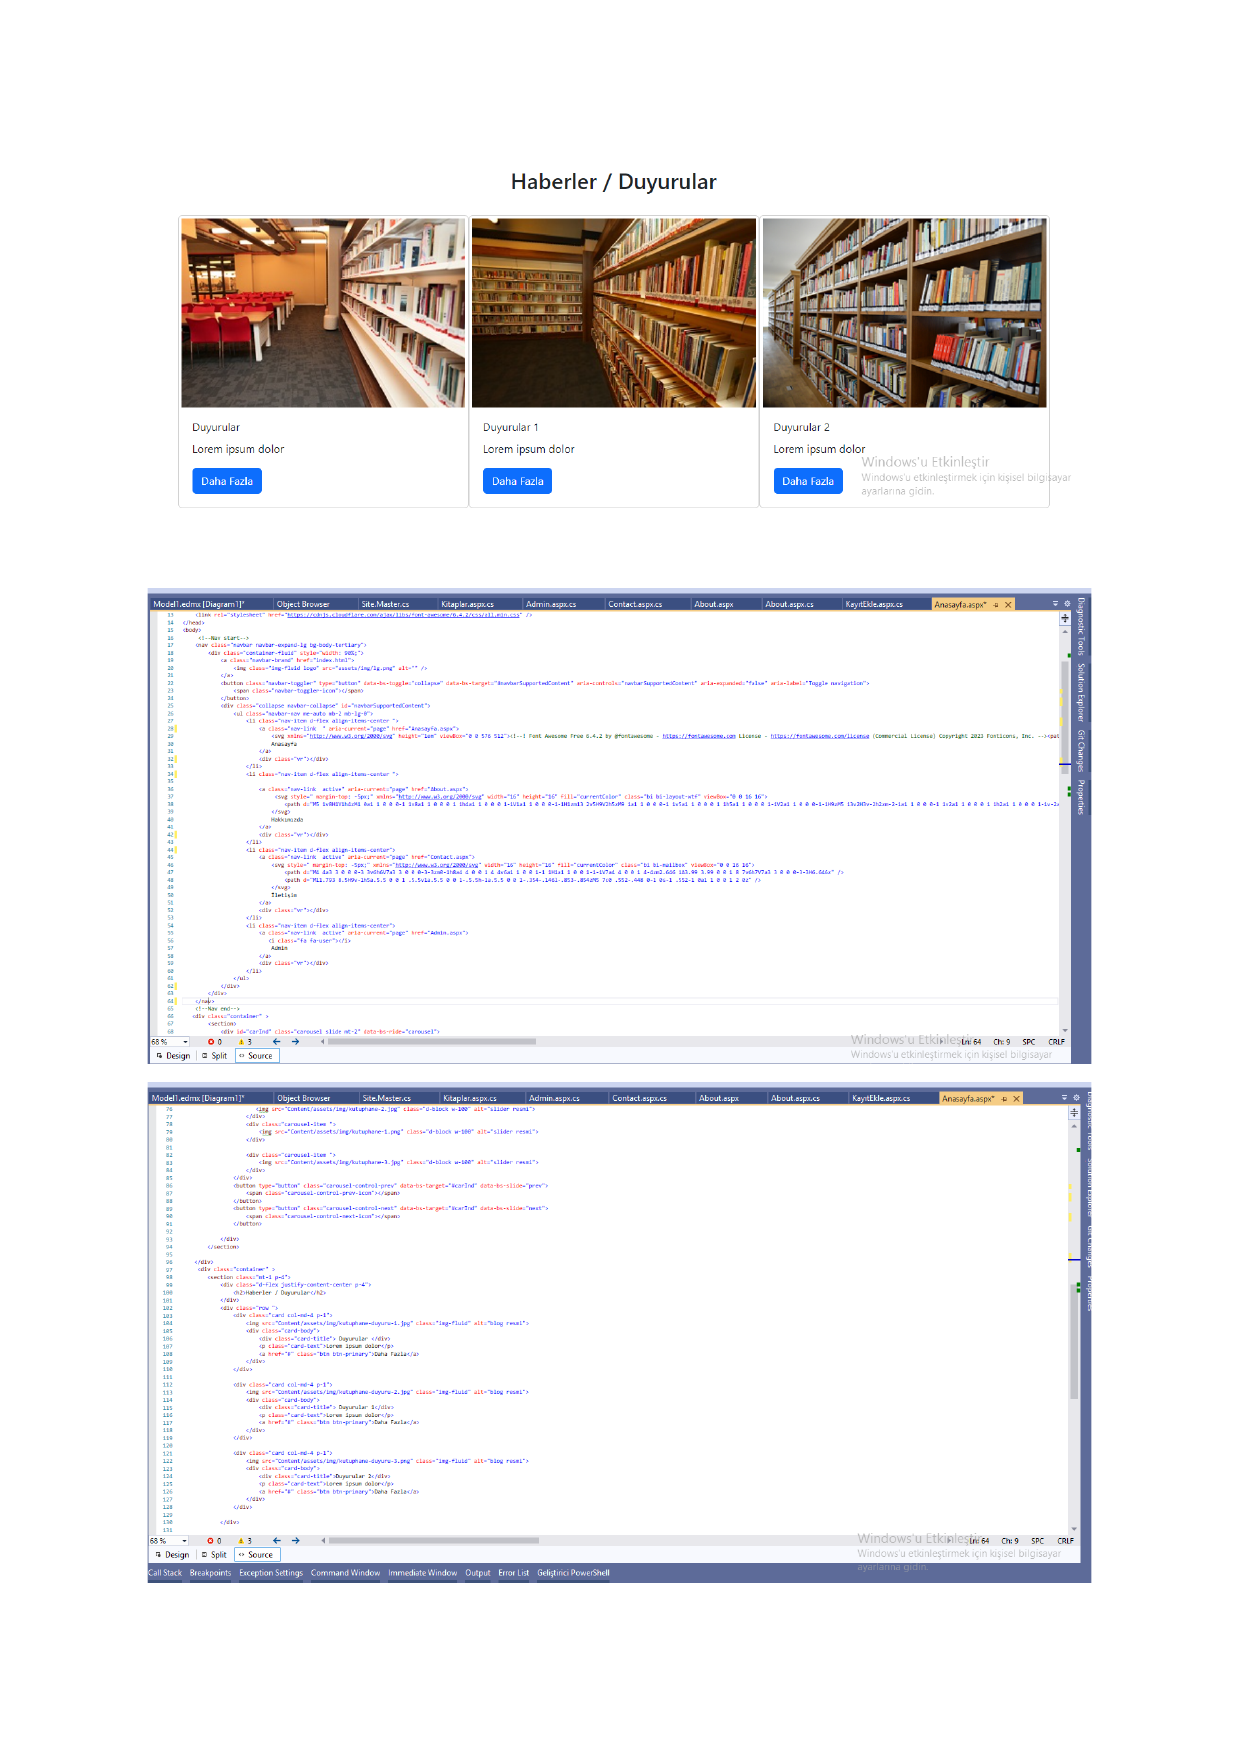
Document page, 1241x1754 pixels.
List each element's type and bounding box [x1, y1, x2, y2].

picture [147, 147, 1092, 523]
picture [147, 1082, 1092, 1583]
picture [147, 588, 1092, 1064]
